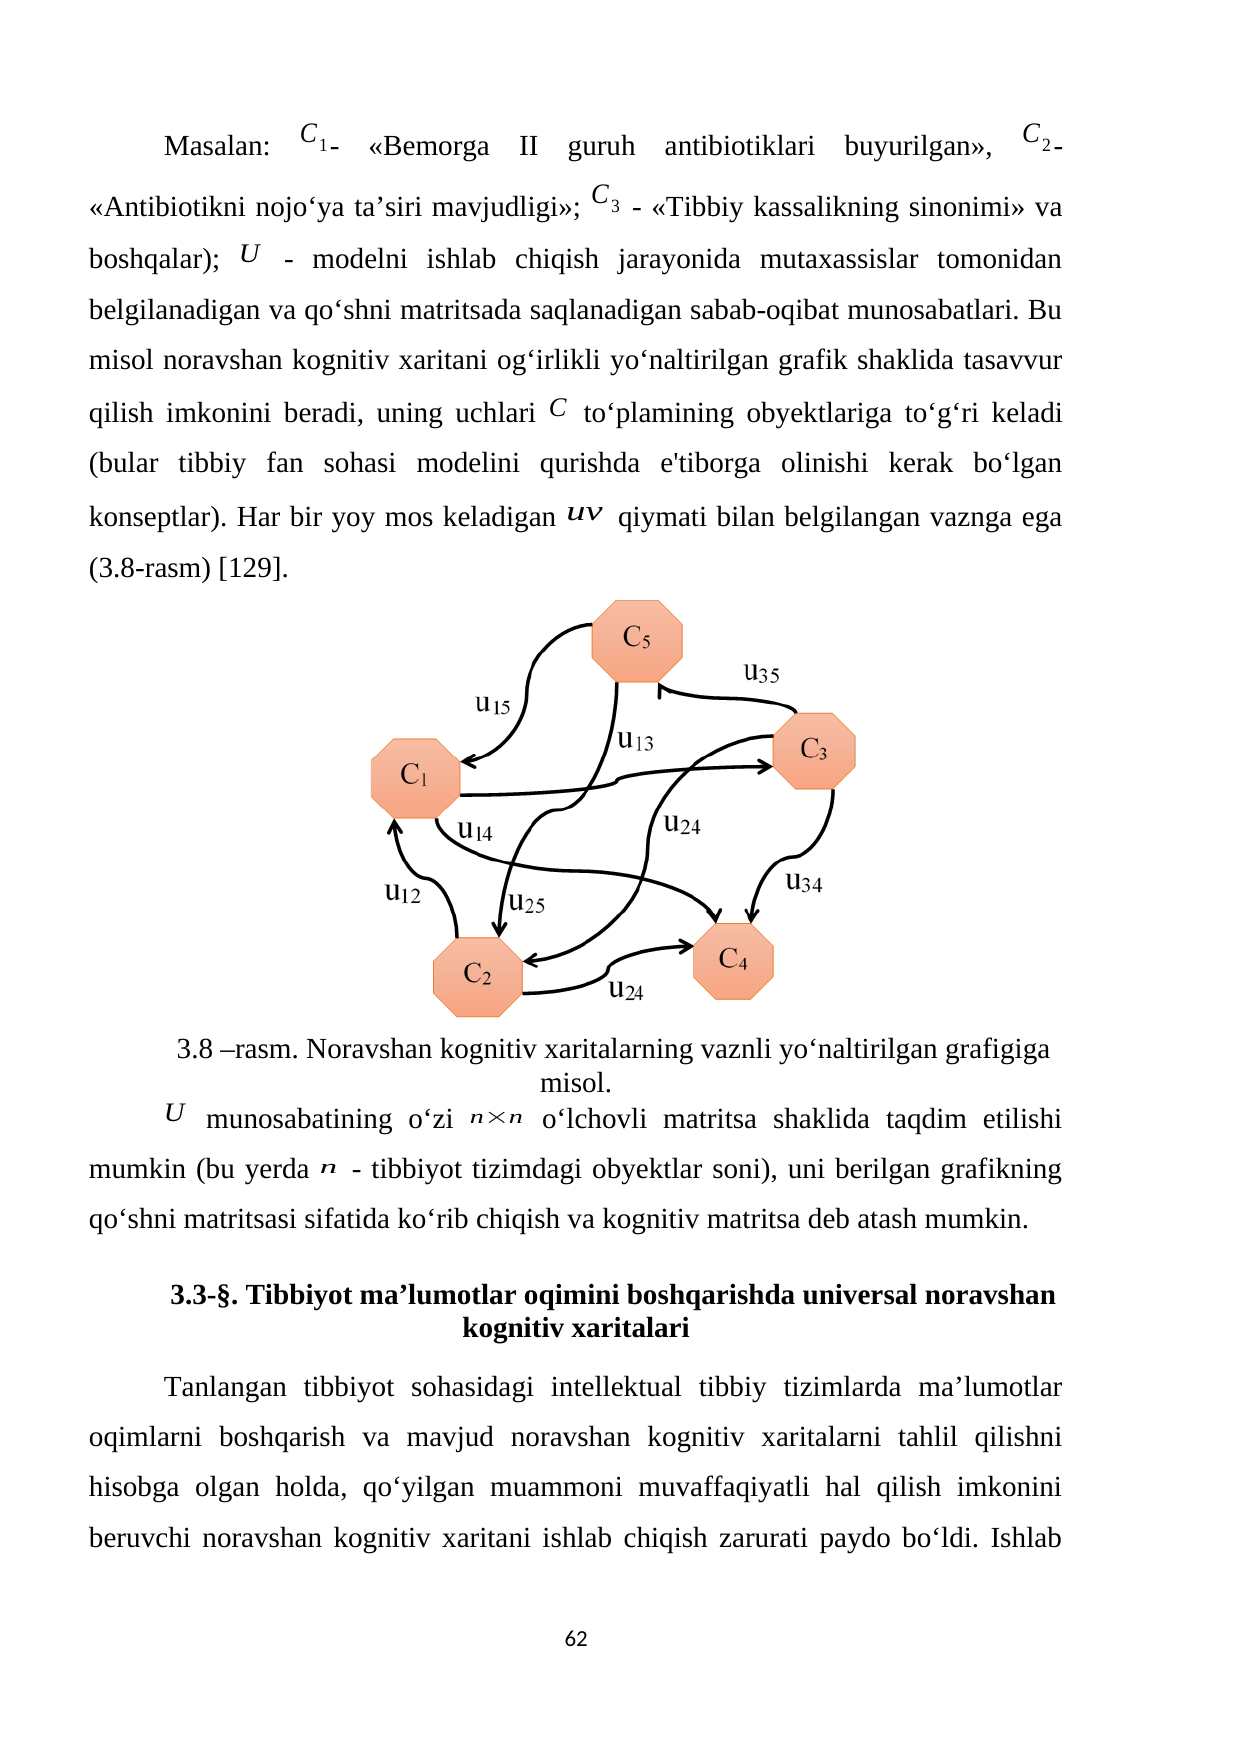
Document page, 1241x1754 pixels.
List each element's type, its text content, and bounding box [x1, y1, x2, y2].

picture [370, 600, 856, 1018]
text munosabatining o‘zi o‘lchovli matritsa shaklida taqdim etilishi mumkin (bu yerda - tibbiyot tizimdagi obyektlar soni), uni berilgan grafikning qo‘shni matritsasi sifatida ko‘rib chiqish va kognitiv matritsa deb atash mumkin. [89, 1098, 1063, 1235]
text Masalan: - «Bemorga II guruh antibiotiklari buyurilgan», - «Antibiotikni nojo‘ya ta’siri mavjudligi»; - «Tibbiy kassalikning sinonimi» va boshqalar); - modelni ishlab chiqish jarayonida mutaxassislar tomonidan belgilanadigan va qo‘shni matritsada saqlanadigan sabab-oqibat munosabatlari. Bu misol noravshan kognitiv xaritani og‘irlikli yo‘naltirilgan grafik shaklida tasavvur qilish imkonini beradi, uning uchlari to‘plamining obyektlariga to‘g‘ri keladi (bular tibbiy fan sohasi modelini qurishda e'tiborga olinishi kerak bo‘lgan konseptlar). Har bir yoy mos keladigan qiymati bilan belgilangan vaznga ega (3.8-rasm) [129]. [89, 118, 1063, 583]
text 3.8 –rasm. Noravshan kognitiv xaritalarning vaznli yo‘naltirilgan grafigiga misol. [89, 1031, 1063, 1098]
text 3.3-§. Tibbiyot ma’lumotlar oqimini boshqarishda universal noravshan kognitiv xaritalari [89, 1277, 1063, 1344]
